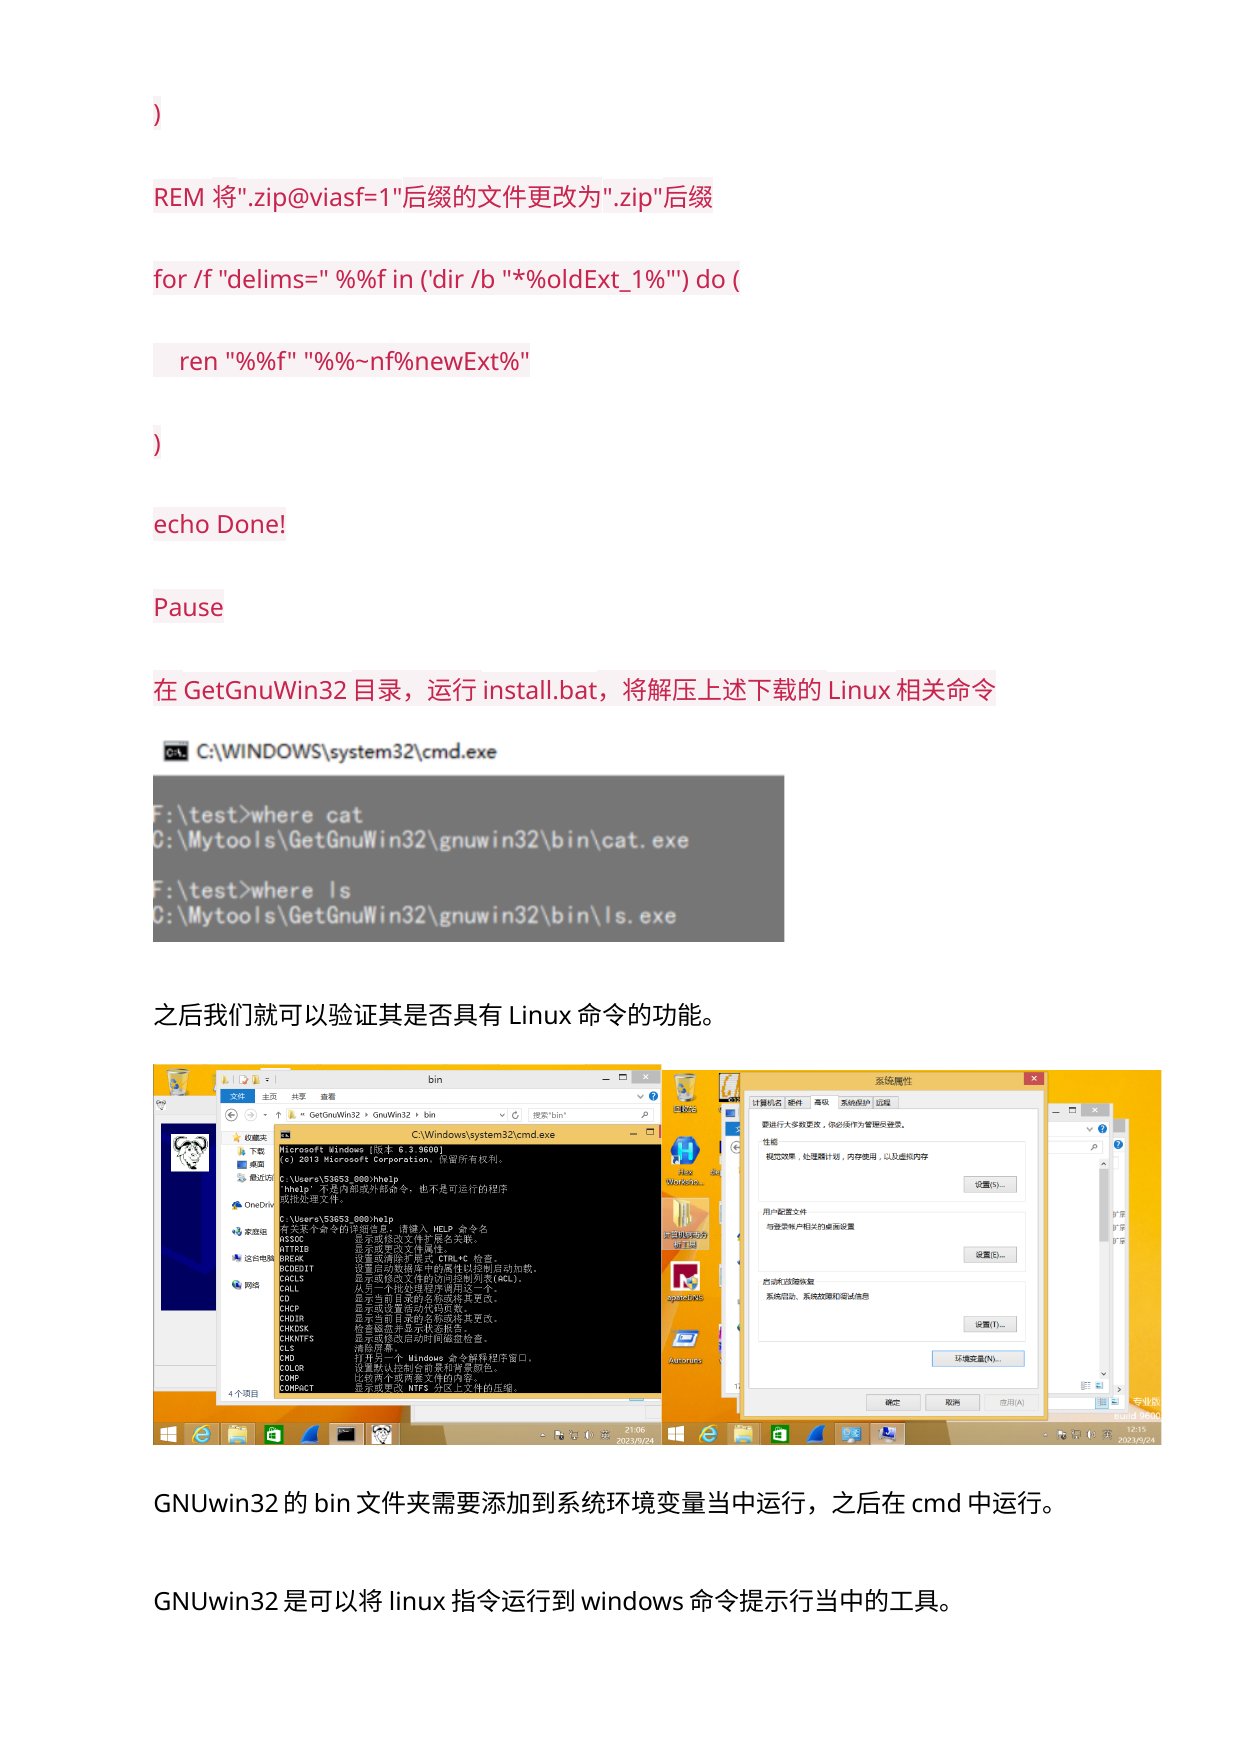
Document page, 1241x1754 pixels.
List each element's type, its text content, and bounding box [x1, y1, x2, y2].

list GNUwin32的bin文件夹需要添加到系统环境变量当中运行，之后在cmd中运行。GNUwin32是可以将linux指令运行到windows命令提示行当中的工具。 [153, 1469, 1165, 1632]
list for /f "delims=" %%f in ('dir /b "*%oldExt_1%"') do ( [153, 246, 1165, 311]
list ) [153, 410, 1165, 475]
picture [153, 738, 785, 942]
list REM 将".zip@viasf=1"后缀的文件更改为".zip"后缀 [153, 163, 1165, 228]
list 之后我们就可以验证其是否具有Linux命令的功能。 [153, 981, 1165, 1046]
picture [153, 1064, 1162, 1445]
list Pause [153, 574, 1165, 639]
list 在GetGnuWin32目录，运行install.bat，将解压上述下载的Linux相关命令 [153, 656, 1165, 721]
list ren "%%f" "%%~nf%newExt%" [153, 328, 1165, 393]
list ) [153, 81, 1165, 146]
list echo Done! [153, 492, 1165, 557]
